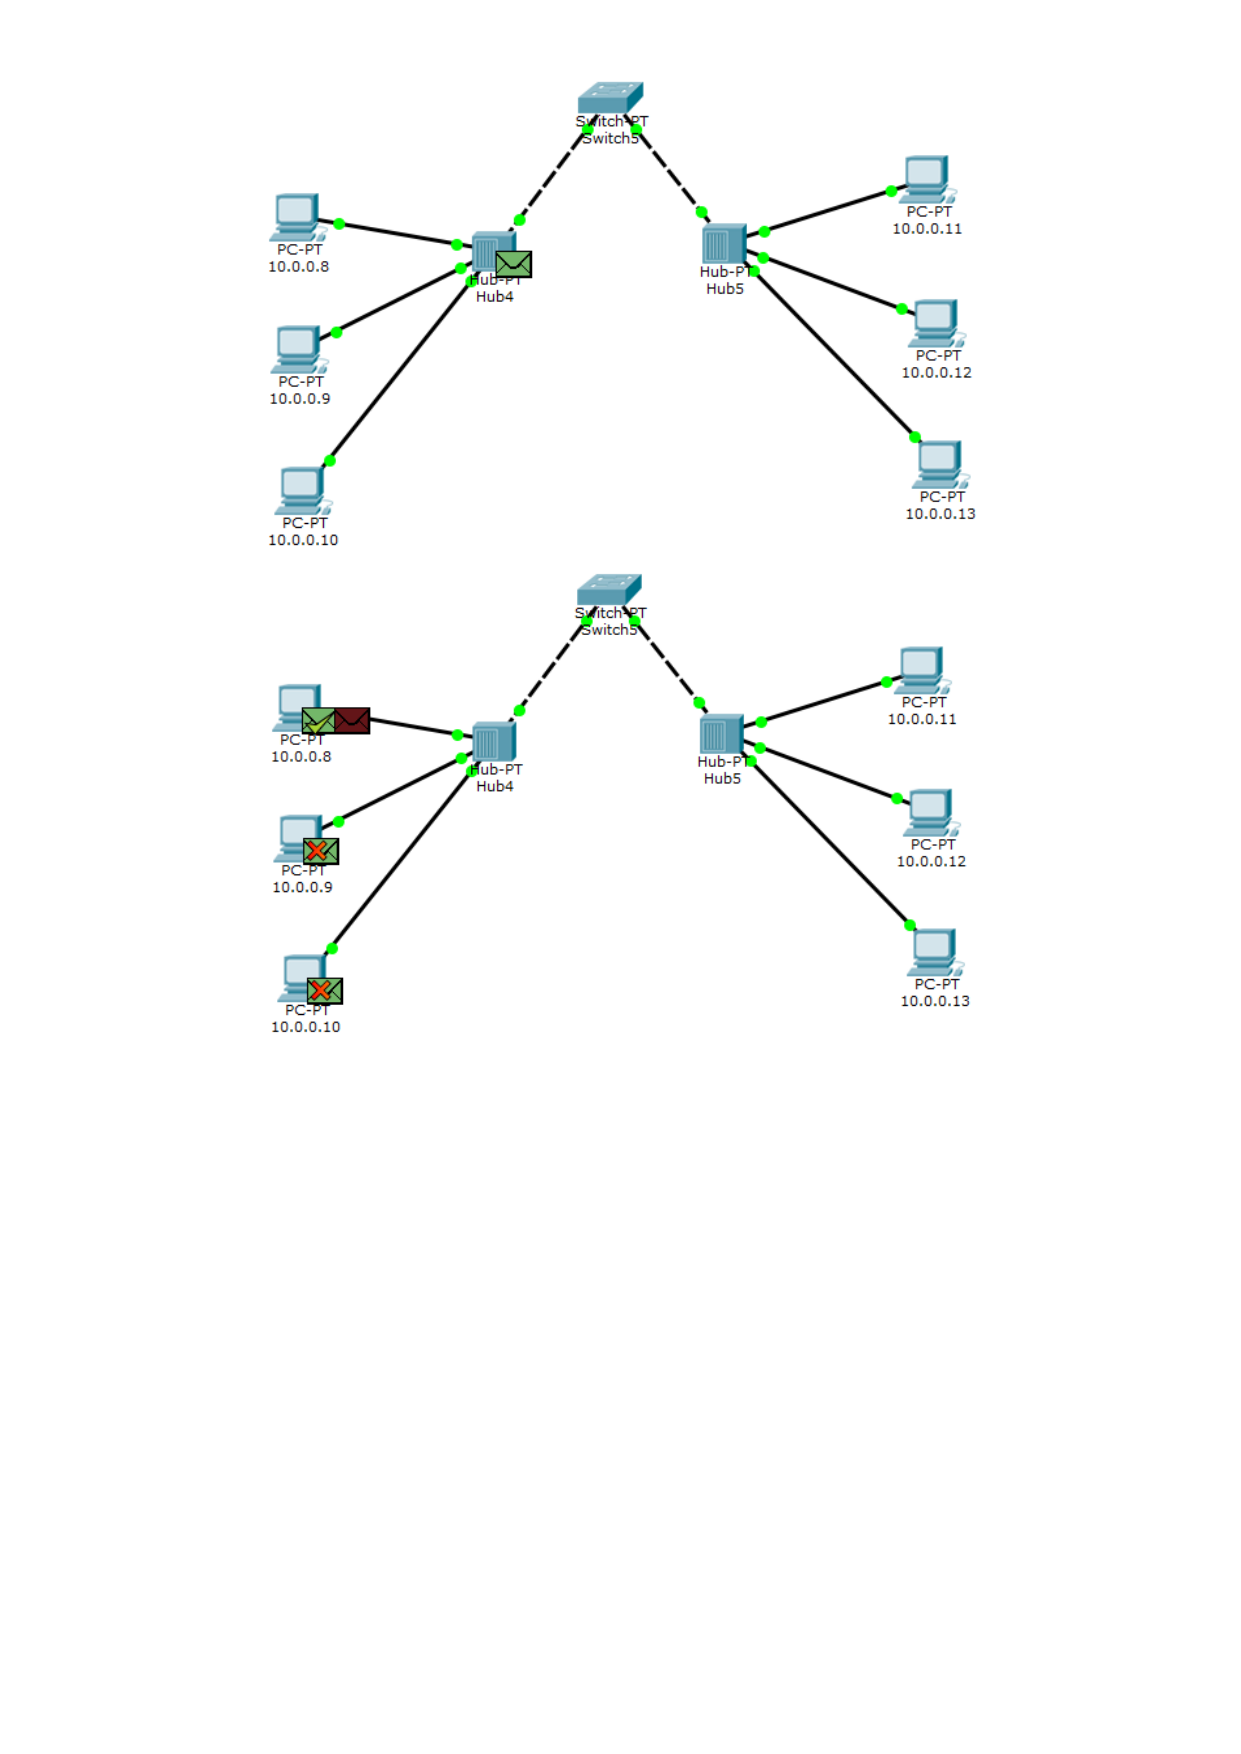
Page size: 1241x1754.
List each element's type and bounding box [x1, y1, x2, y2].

picture [256, 75, 985, 1046]
